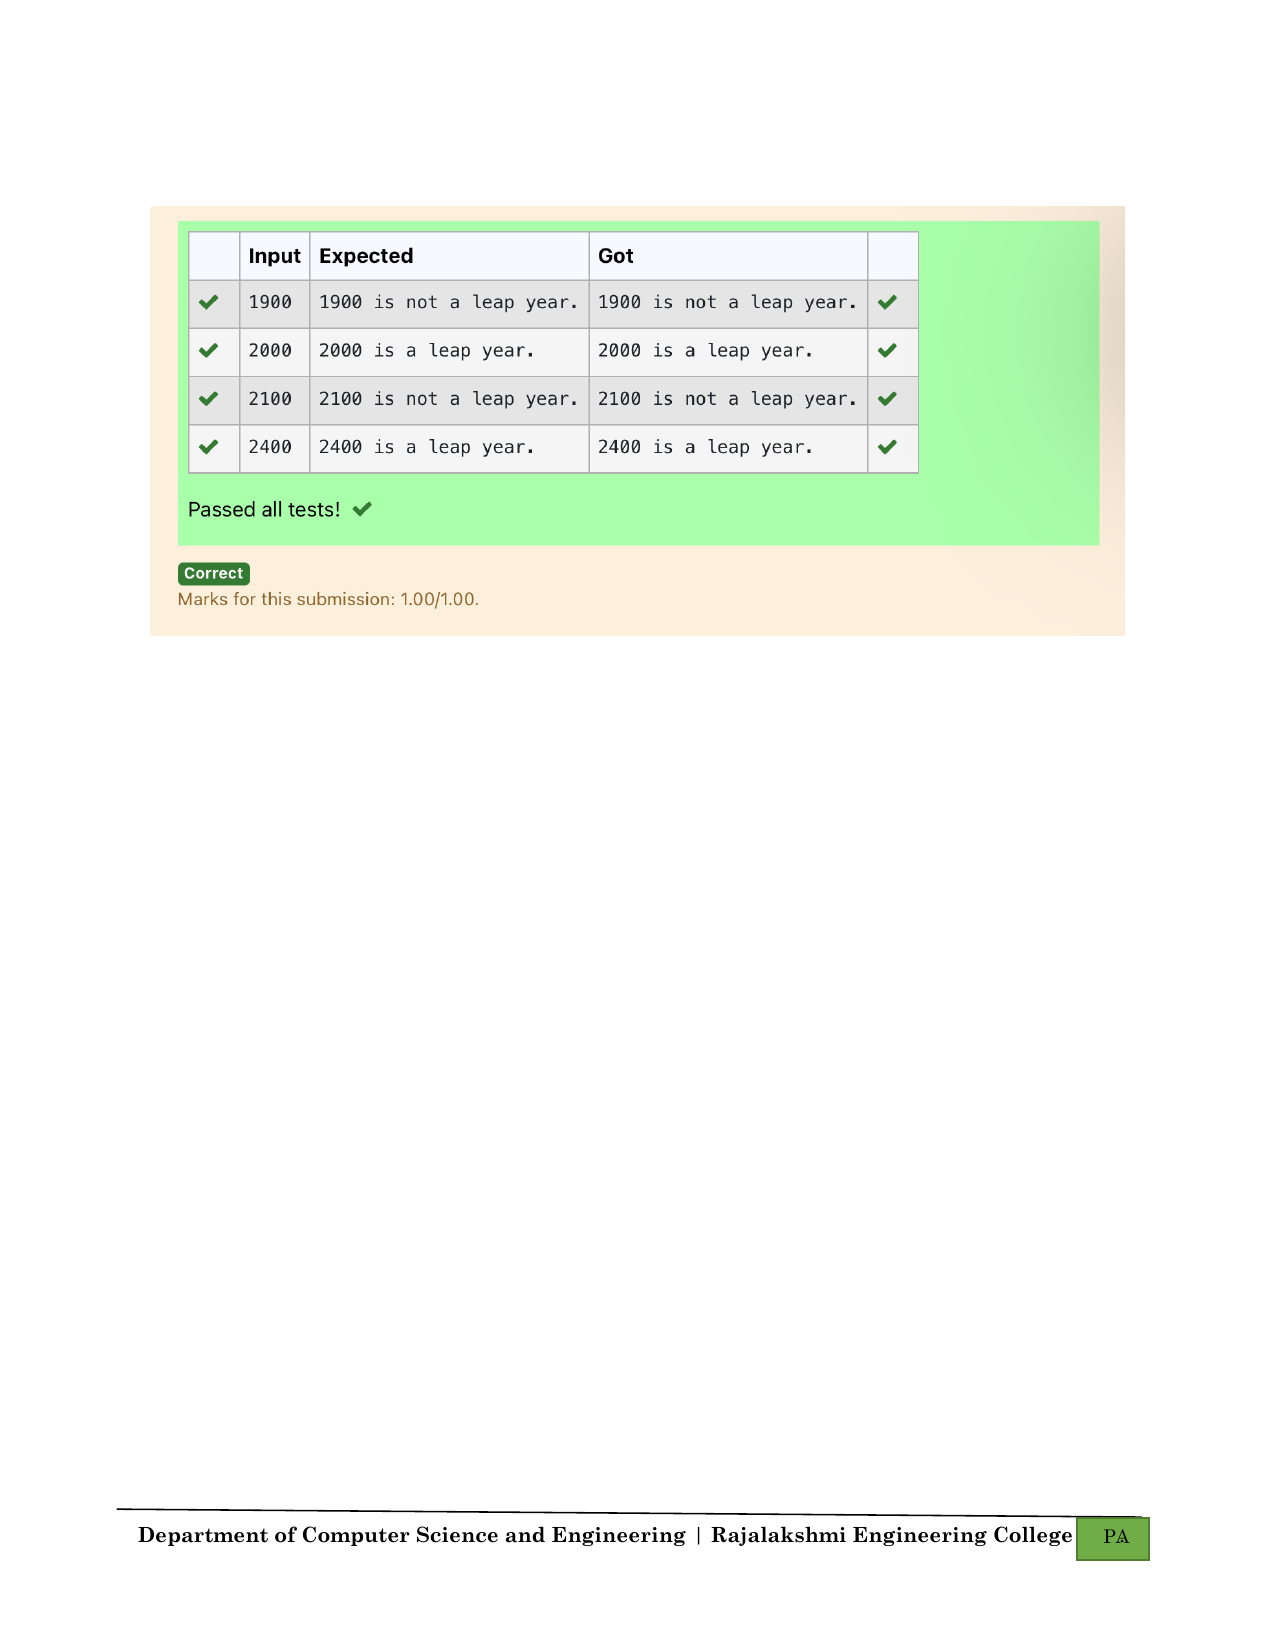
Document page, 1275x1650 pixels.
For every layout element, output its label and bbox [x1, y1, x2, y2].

picture [150, 206, 1125, 636]
